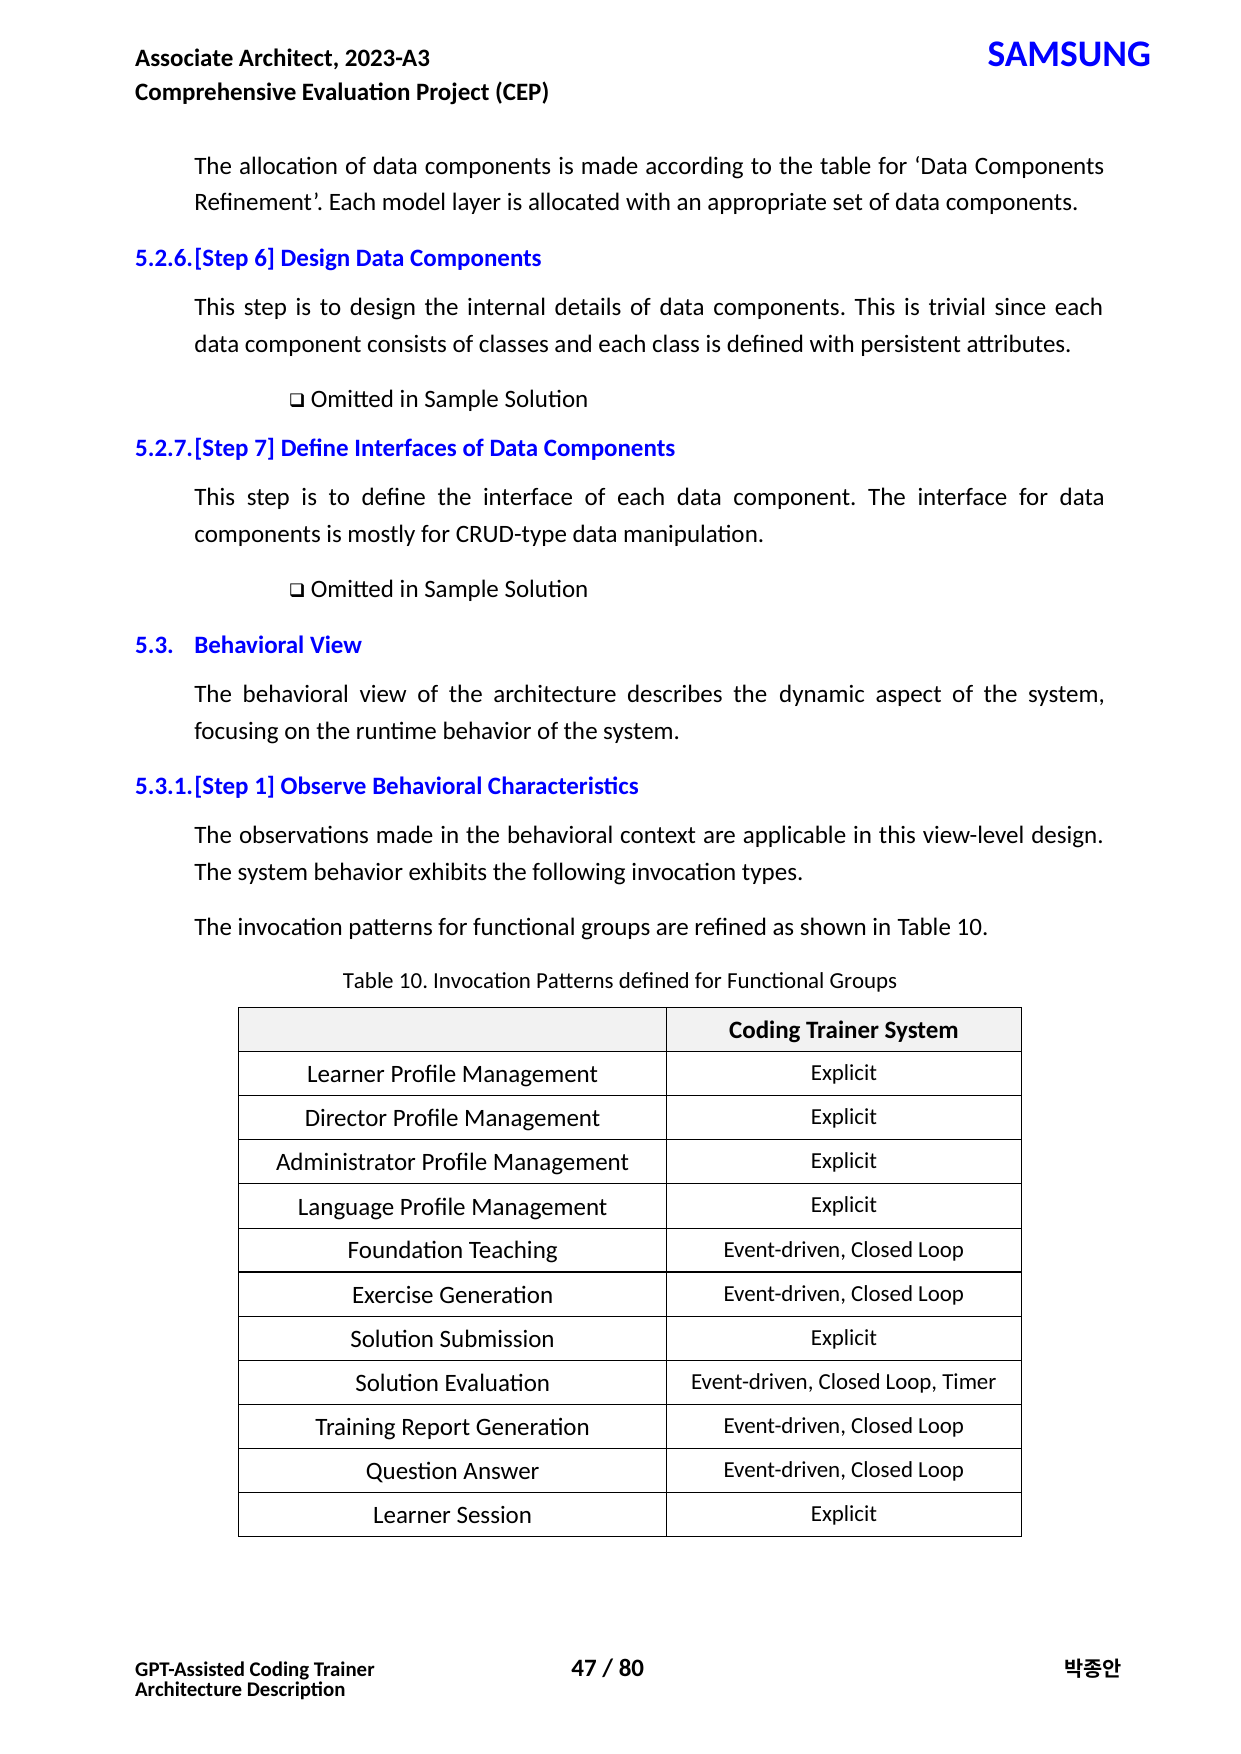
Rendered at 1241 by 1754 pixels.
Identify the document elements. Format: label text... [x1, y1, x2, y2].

table_cell Administrator Profile Management [239, 1140, 666, 1183]
table_cell Explicit [667, 1052, 1021, 1095]
table_cell Explicit [667, 1184, 1021, 1227]
table_header [239, 1008, 666, 1051]
table_cell Solution Evaluation [239, 1361, 666, 1404]
text The observations made in the behavioral context are applicable in this view-level design. The system behavior exhibits the following invocation types. [194, 819, 1105, 886]
table_cell Event-driven, Closed Loop [667, 1449, 1021, 1492]
table_cell Training Report Generation [239, 1405, 666, 1448]
text This step is to define the interface of each data component. The interface for data components is mostly for CRUD-type data manipulation. [194, 482, 1105, 549]
table_cell Language Profile Management [239, 1184, 666, 1227]
table_cell Exercise Generation [239, 1273, 666, 1316]
table_cell Explicit [667, 1140, 1021, 1183]
table_cell Event-driven, Closed Loop, Timer [667, 1361, 1021, 1404]
table_cell Explicit [667, 1096, 1021, 1139]
table_cell Solution Submission [239, 1317, 666, 1359]
table_cell Event-driven, Closed Loop [667, 1273, 1021, 1316]
text The invocation patterns for functional groups are refined as shown in Table 10. [194, 911, 1105, 942]
text This step is to design the internal details of data components. This is trivial since each data component consists of classes and each class is defined with persistent attributes. [194, 291, 1105, 358]
table_cell Event-driven, Closed Loop [667, 1229, 1021, 1271]
table_cell Learner Session [239, 1493, 666, 1536]
subtitle [Step 1] Observe Behavioral Characteristics [135, 770, 986, 801]
table_cell Explicit [667, 1317, 1021, 1359]
table_cell Question Answer [239, 1449, 666, 1492]
table_cell Foundation Teaching [239, 1229, 666, 1271]
table_cell Event-driven, Closed Loop [667, 1405, 1021, 1448]
subtitle [Step 7] Define Interfaces of Data Components [135, 432, 986, 463]
table_cell Explicit [667, 1493, 1021, 1536]
table_cell Director Profile Management [239, 1096, 666, 1139]
table_header Coding Trainer System [667, 1008, 1021, 1051]
text Omitted in Sample Solution [229, 573, 1105, 604]
subtitle Behavioral View [135, 629, 1105, 659]
text The behavioral view of the architecture describes the dynamic aspect of the system, focusing on the runtime behavior of the system. [194, 678, 1105, 745]
text The allocation of data components is made according to the table for ‘Data Components Refinement’. Each model layer is allocated with an appropriate set of data components. [194, 150, 1105, 217]
text Omitted in Sample Solution [229, 383, 1105, 413]
subtitle [Step 6] Design Data Components [135, 242, 986, 272]
table_cell Learner Profile Management [239, 1052, 666, 1095]
